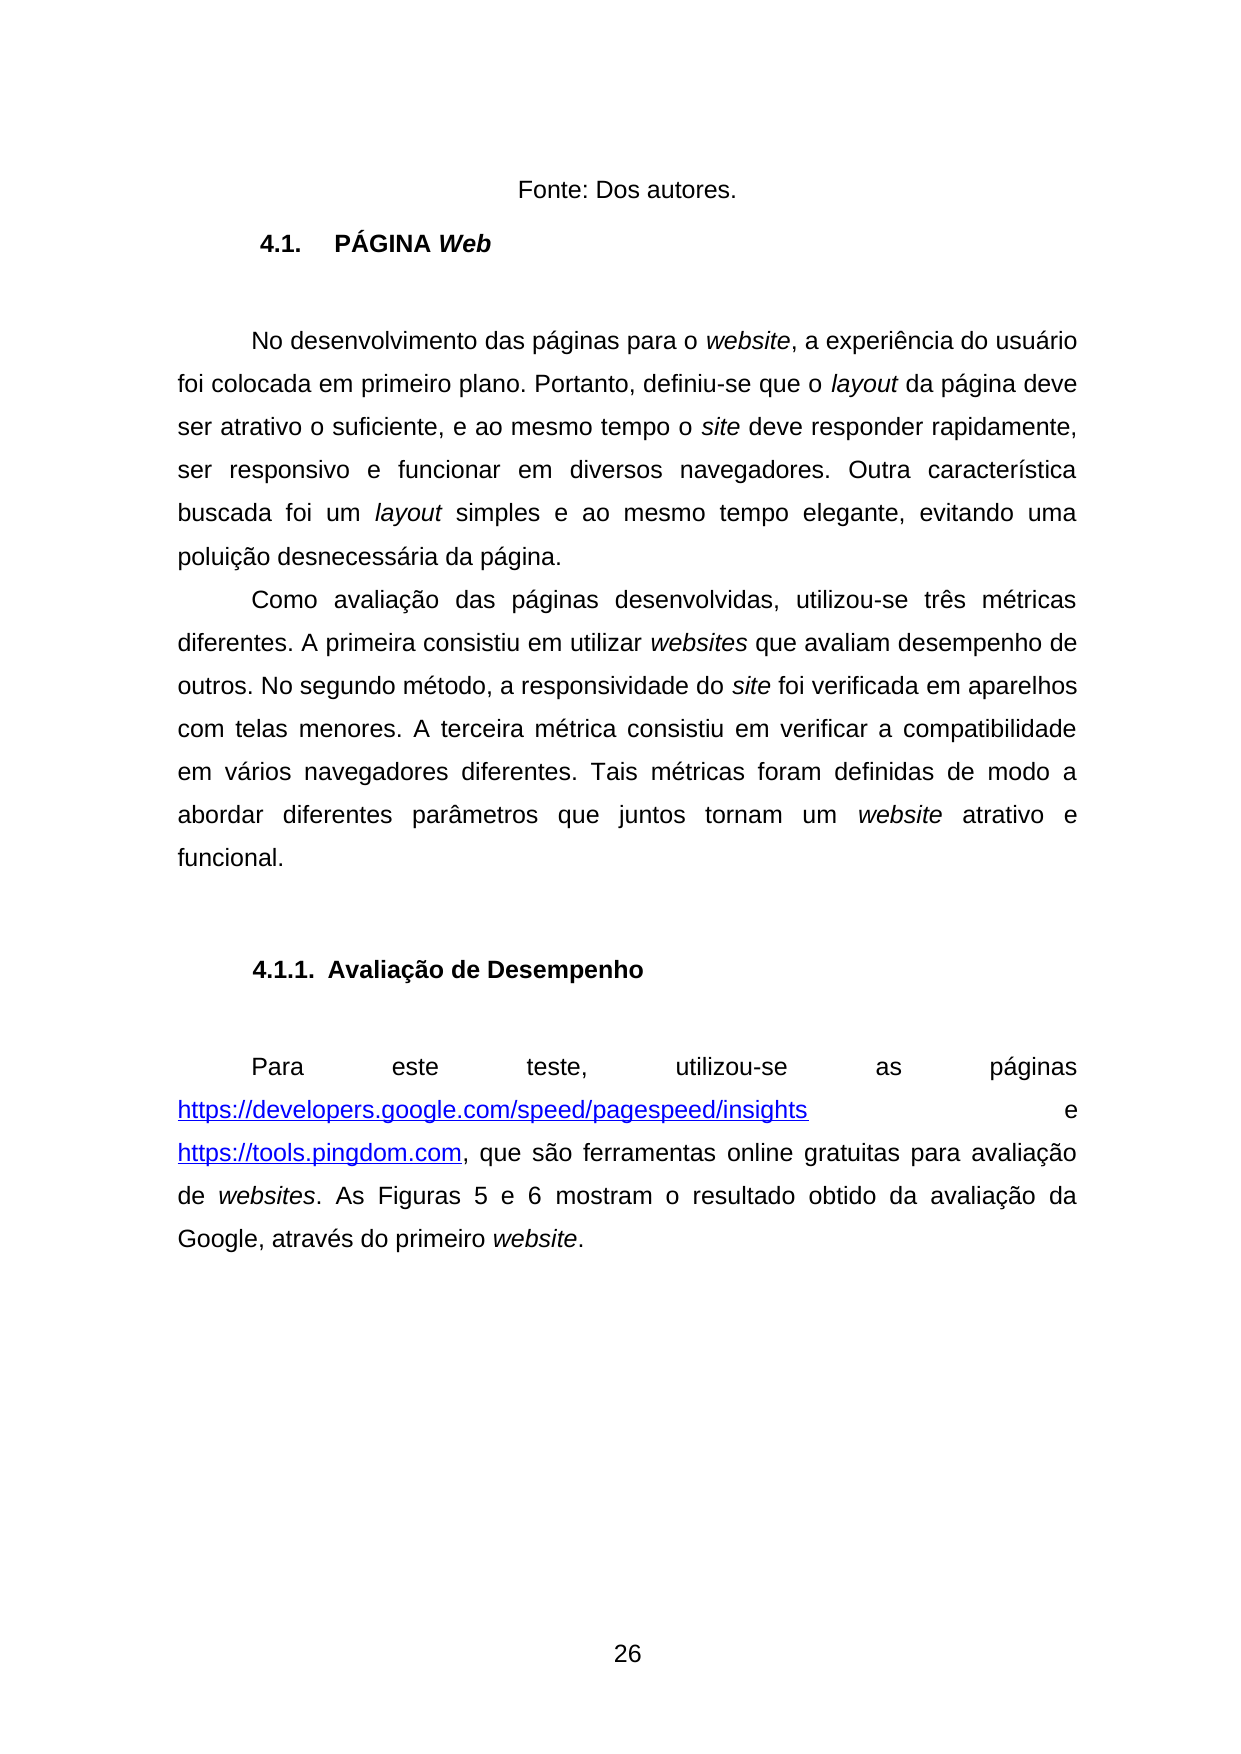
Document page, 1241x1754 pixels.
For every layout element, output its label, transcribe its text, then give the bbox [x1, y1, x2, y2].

text Como avaliação das páginas desenvolvidas, utilizou-se três métricas diferentes. A primeira consistiu em utilizar websites que avaliam desempenho de outros. No segundo método, a responsividade do site foi verificada em aparelhos com telas menores. A terceira métrica consistiu em verificar a compatibilidade em vários navegadores diferentes. Tais métricas foram definidas de modo a abordar diferentes parâmetros que juntos tornam um website atrativo e funcional. [177, 584, 1078, 872]
text No desenvolvimento das páginas para o website, a experiência do usuário foi colocada em primeiro plano. Portanto, definiu-se que o layout da página deve ser atrativo o suficiente, e ao mesmo tempo o site deve responder rapidamente, ser responsivo e funcionar em diversos navegadores. Outra característica buscada foi um layout simples e ao mesmo tempo elegante, evitando uma poluição desnecessária da página. [177, 326, 1078, 570]
text Fonte: Dos autores. [177, 175, 1078, 204]
text Para este teste, utilizou-se as páginas https://developers.google.com/speed/pagespeed/insights e https://tools.pingdom.com, que são ferramentas online gratuitas para avaliação de websites. As Figuras 5 e 6 mostram o resultado obtido da avaliação da Google, através do primeiro website. [177, 1051, 1078, 1253]
subtitle Avaliação de Desempenho [252, 954, 1078, 983]
subtitle Página Web [260, 229, 1078, 258]
